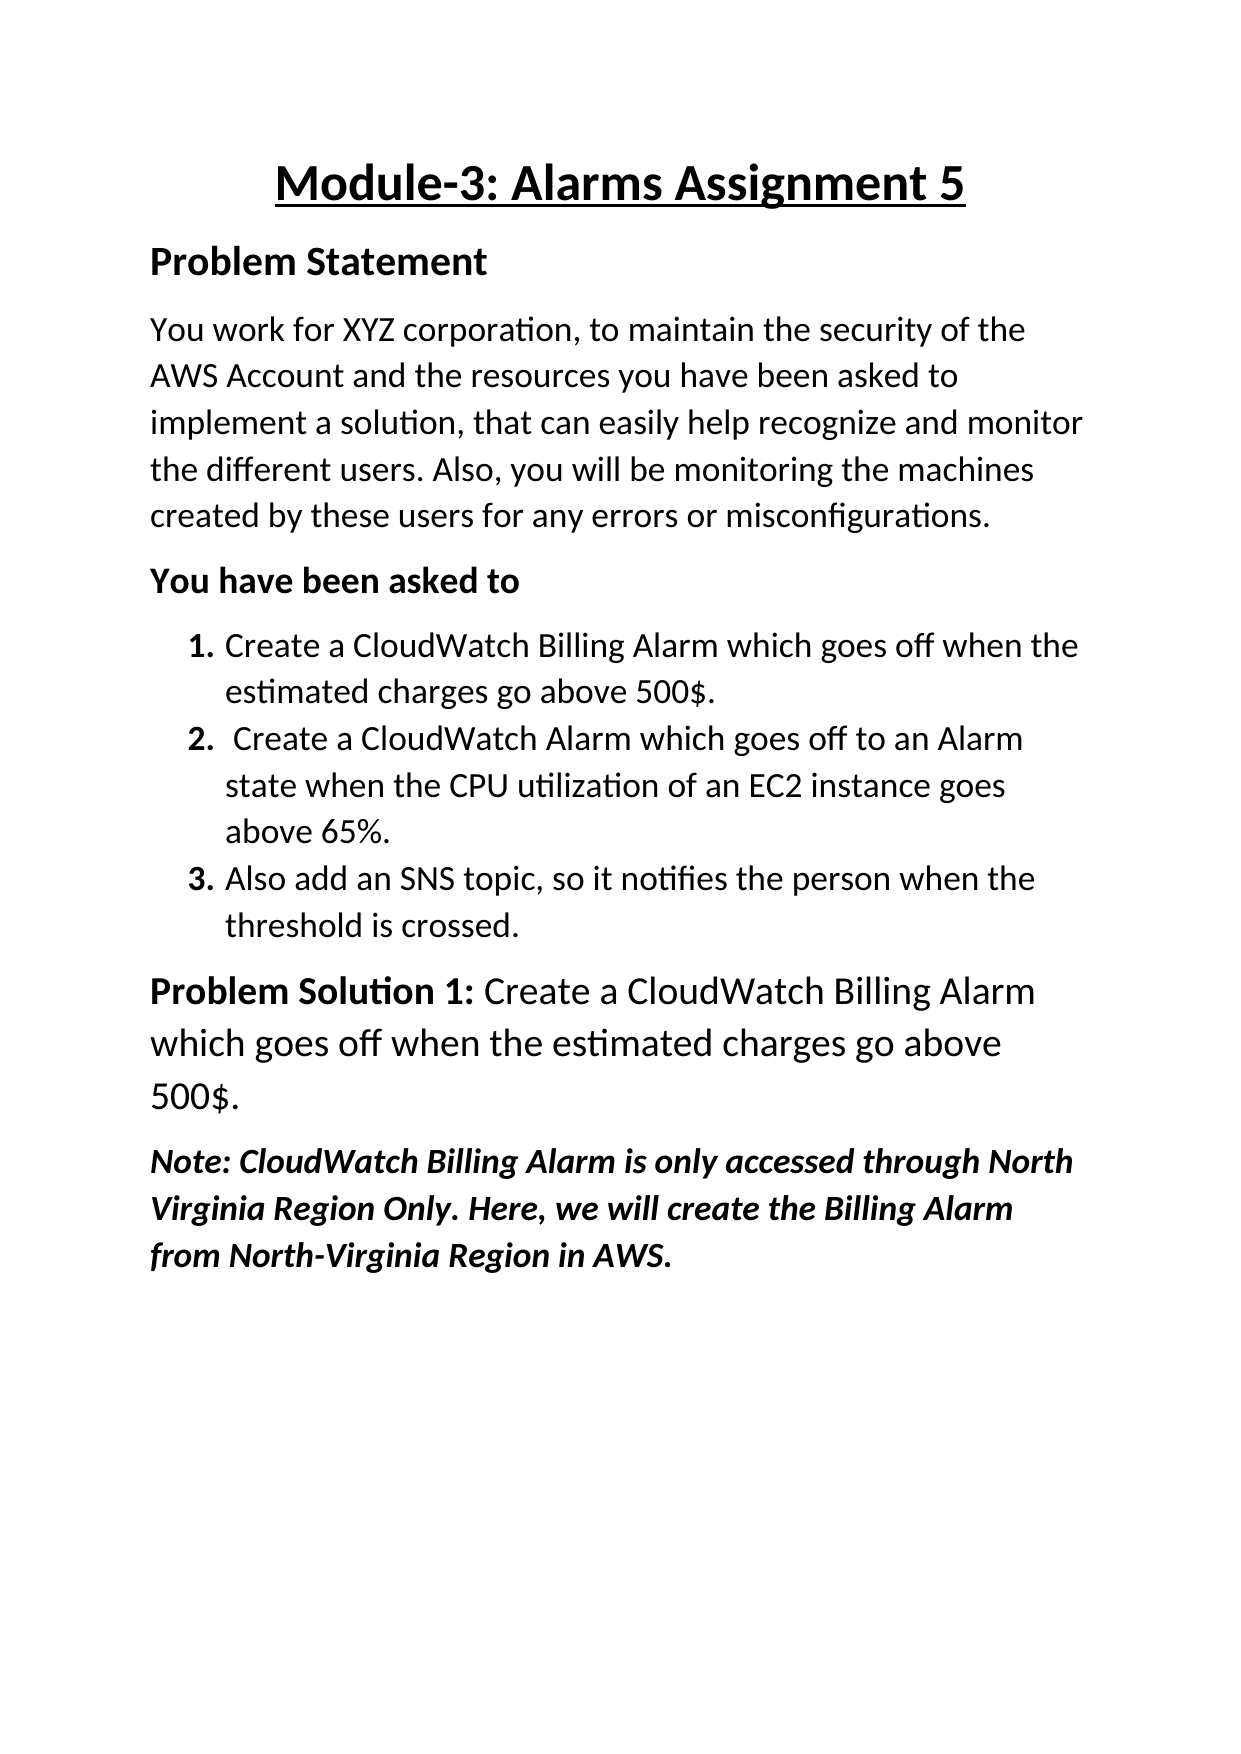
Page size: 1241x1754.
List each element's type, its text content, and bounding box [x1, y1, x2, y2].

text Note: CloudWatch Billing Alarm is only accessed through North Virginia Region Only. Here, we will create the Billing Alarm from North-Virginia Region in AWS. [150, 1139, 1090, 1276]
list Create a CloudWatch Billing Alarm which goes off when the estimated charges go above 500$. [187, 623, 1090, 713]
text You work for XYZ corporation, to maintain the security of the AWS Account and the resources you have been asked to implement a solution, that can easily help recognize and monitor the different users. Also, you will be monitoring the machines created by these users for any errors or misconfigurations. [150, 307, 1090, 537]
list Create a CloudWatch Alarm which goes off to an Alarm state when the CPU utilization of an EC2 instance goes above 65%. [187, 716, 1090, 853]
list Also add an SNS topic, so it notifies the person when the threshold is crossed. [187, 856, 1090, 946]
text Problem Statement [150, 235, 1090, 286]
text You have been asked to [150, 557, 1090, 603]
text Module-3: Alarms Assignment 5 [150, 150, 1090, 213]
text Problem Solution 1: Create a CloudWatch Billing Alarm which goes off when the estimated charges go above 500$. [150, 966, 1090, 1119]
